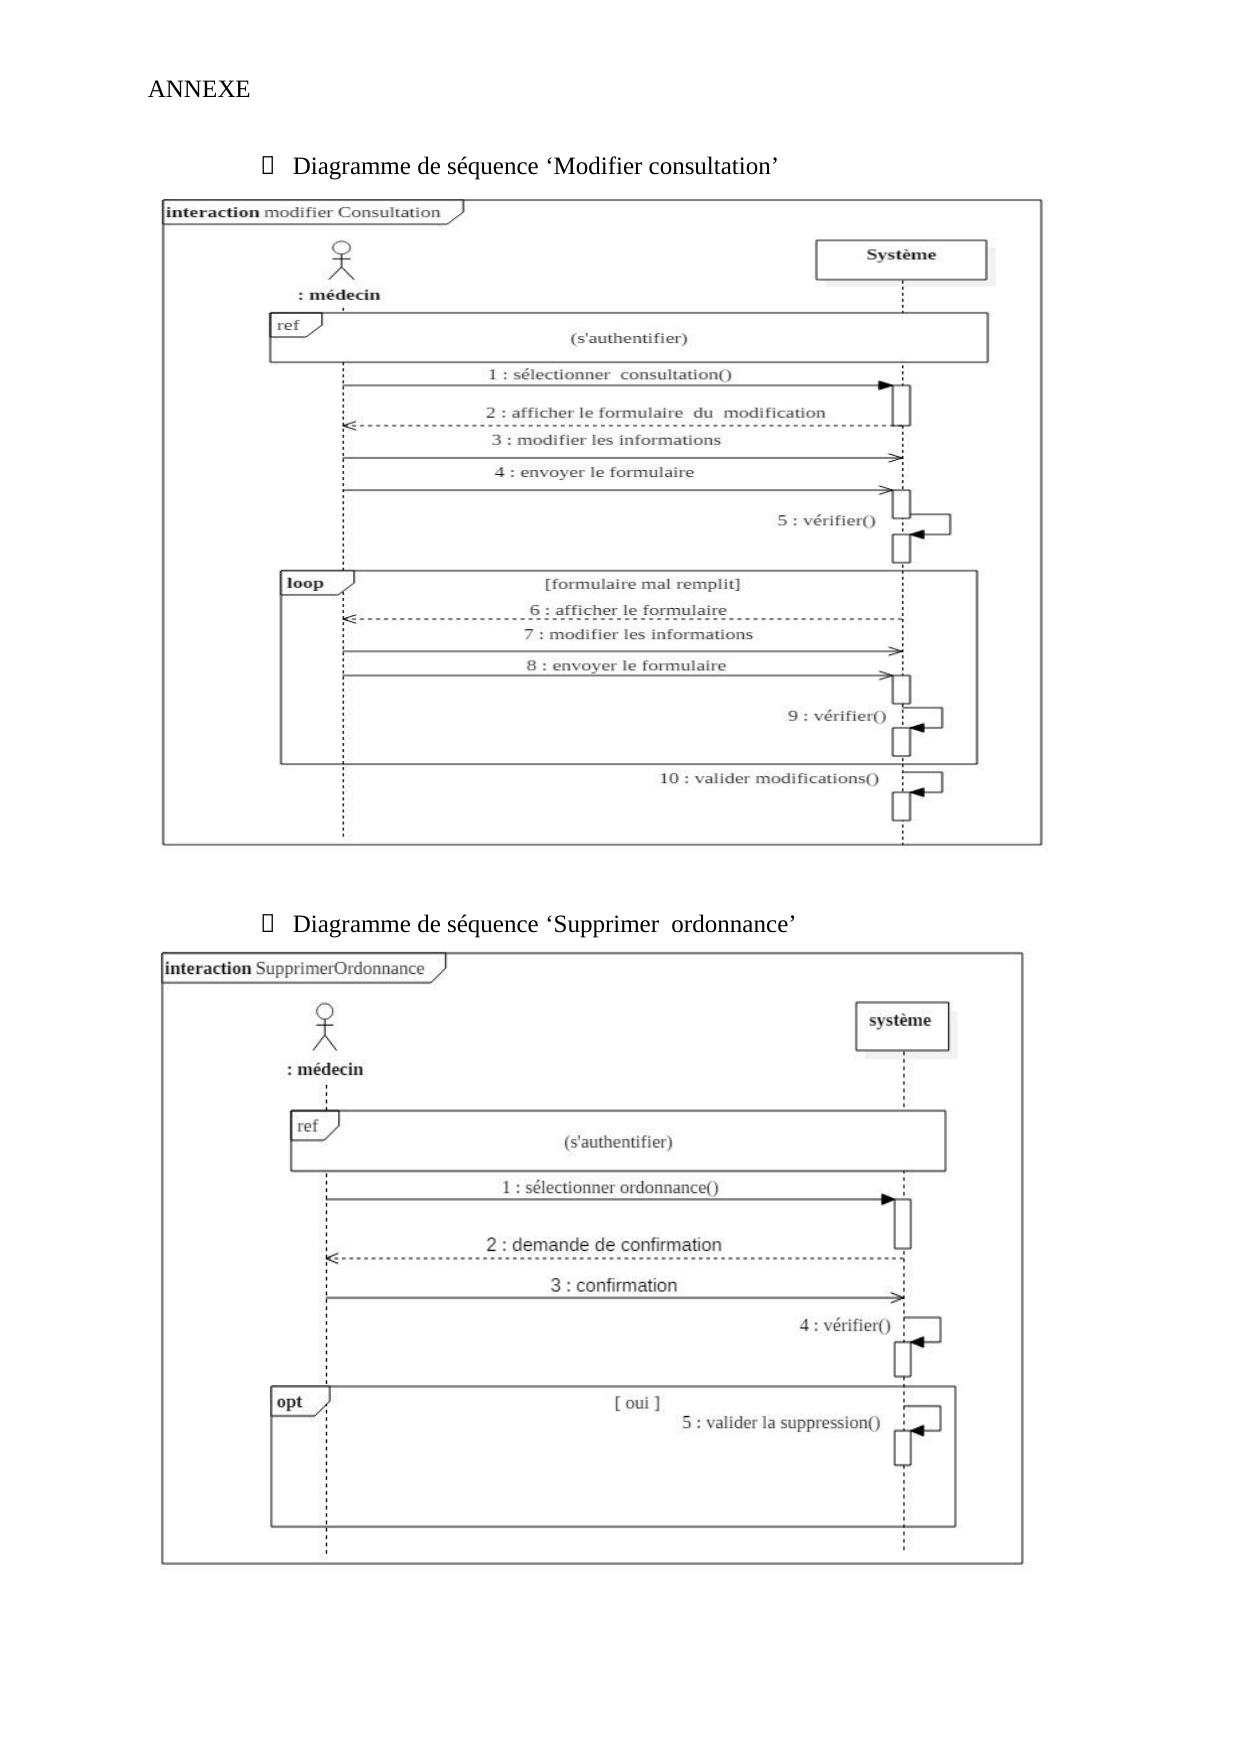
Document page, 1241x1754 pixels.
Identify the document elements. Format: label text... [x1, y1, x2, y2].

text ANNEXE [148, 74, 1154, 103]
picture [150, 942, 1072, 1613]
text Diagramme de séquence ‘Modifier consultation’ [260, 148, 1154, 182]
text Diagramme de séquence ‘Supprimer ordonnance’ [260, 905, 1154, 939]
picture [150, 190, 1095, 885]
